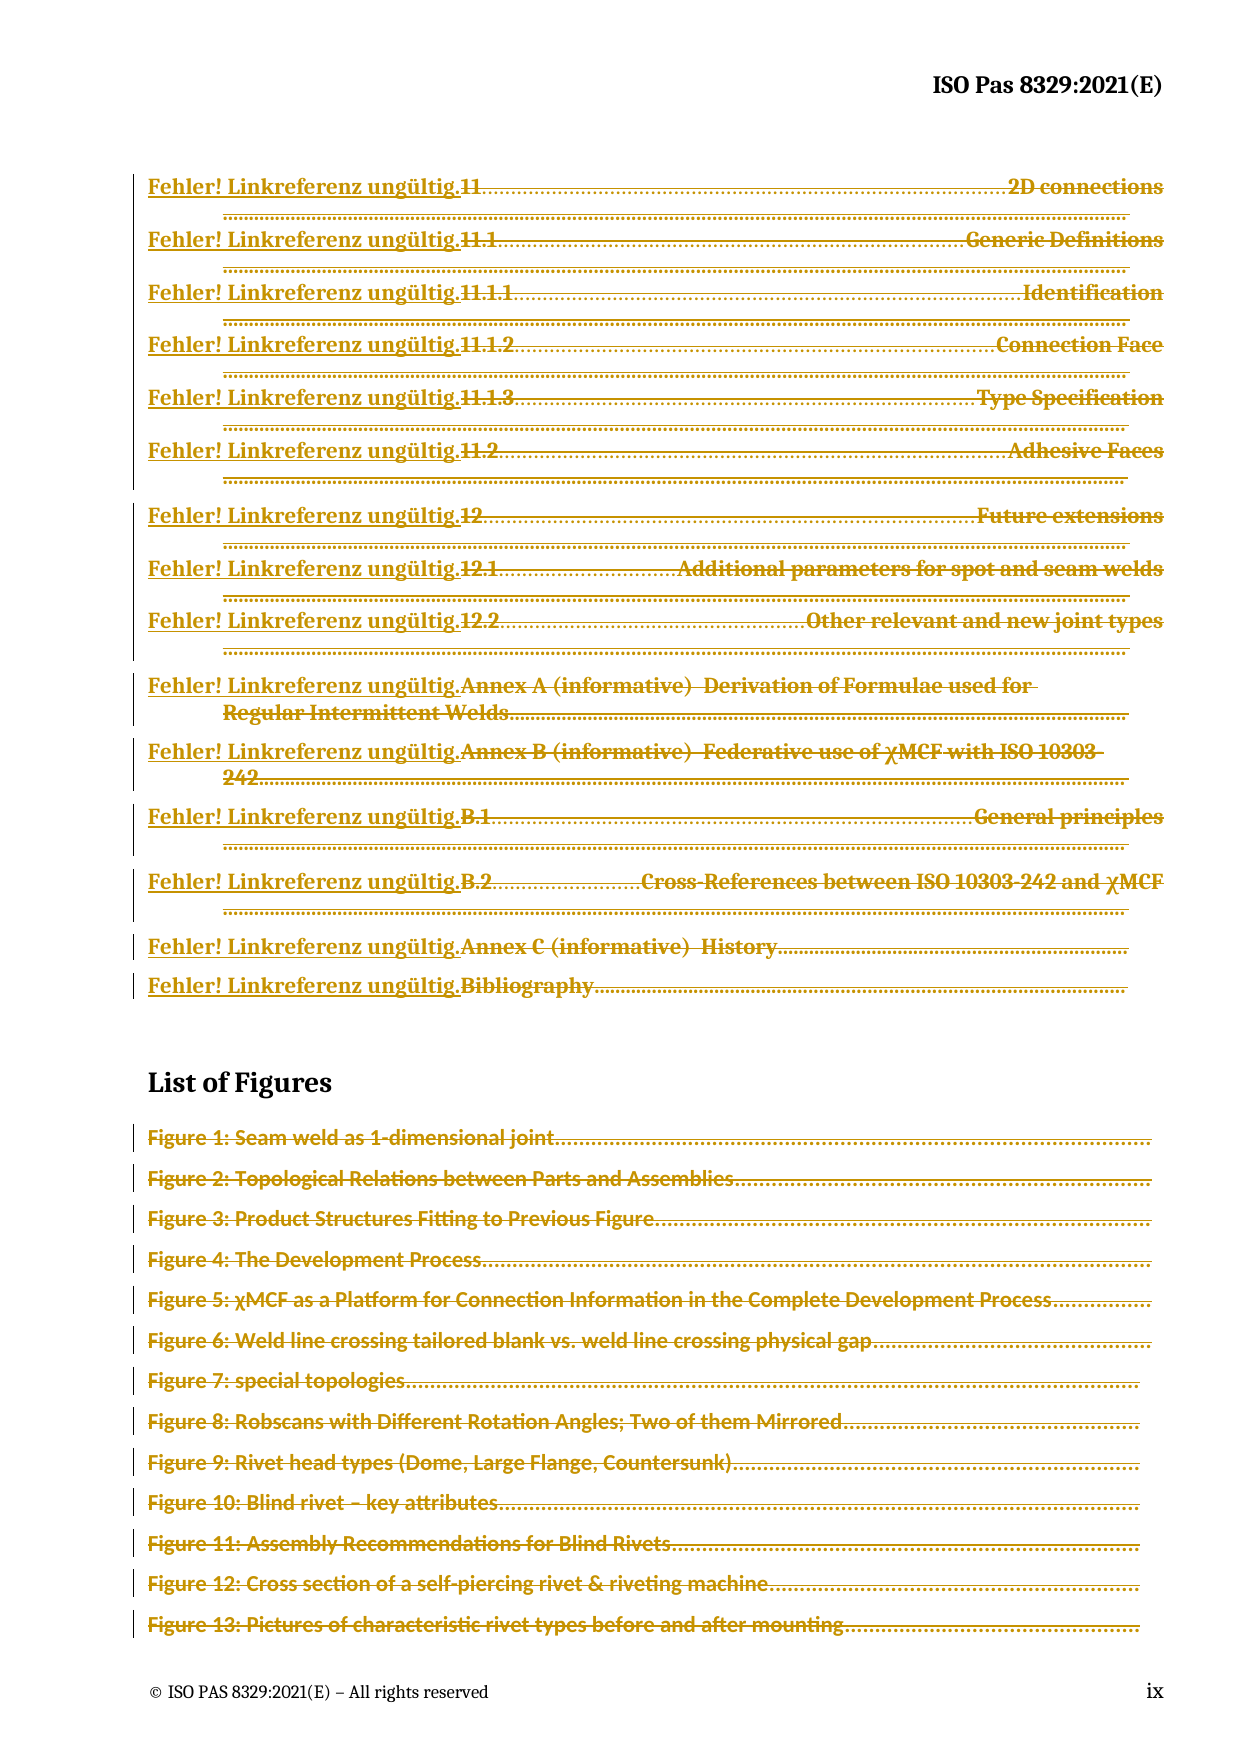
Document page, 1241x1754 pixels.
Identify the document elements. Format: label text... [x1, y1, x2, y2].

text List of Figures [148, 1066, 1163, 1098]
